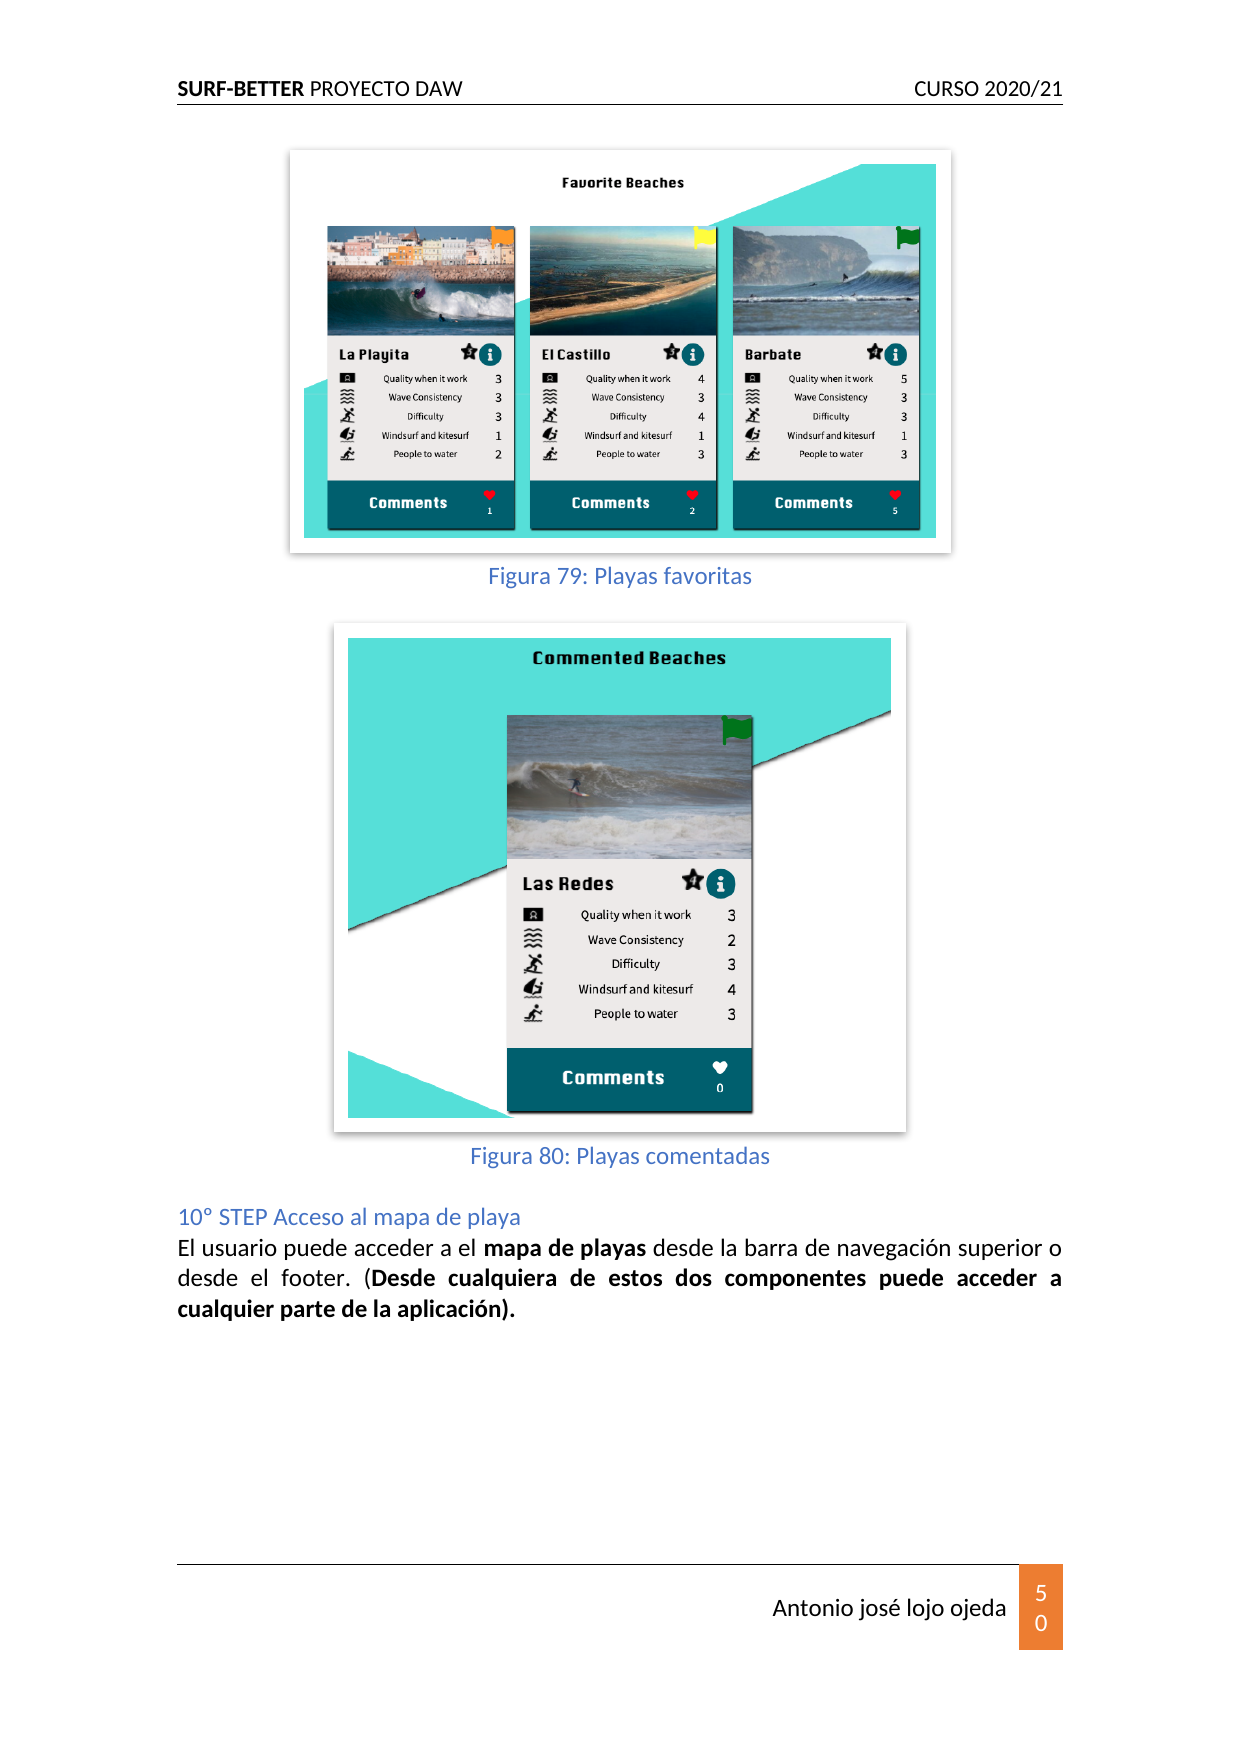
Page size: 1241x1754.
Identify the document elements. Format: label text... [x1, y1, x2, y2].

picture [348, 638, 891, 1118]
text El usuario puede acceder a el mapa de playas desde la barra de navegación superior o desde el footer. (Desde cualquiera de estos dos componentes puede acceder a cualquier parte de la aplicación). [177, 1232, 1063, 1323]
text 10º STEP Acceso al mapa de playa [177, 1201, 1063, 1232]
text Figura 79: Playas favoritas [177, 560, 1063, 591]
text Figura 80: Playas comentadas [177, 1140, 1063, 1171]
picture [304, 164, 936, 538]
